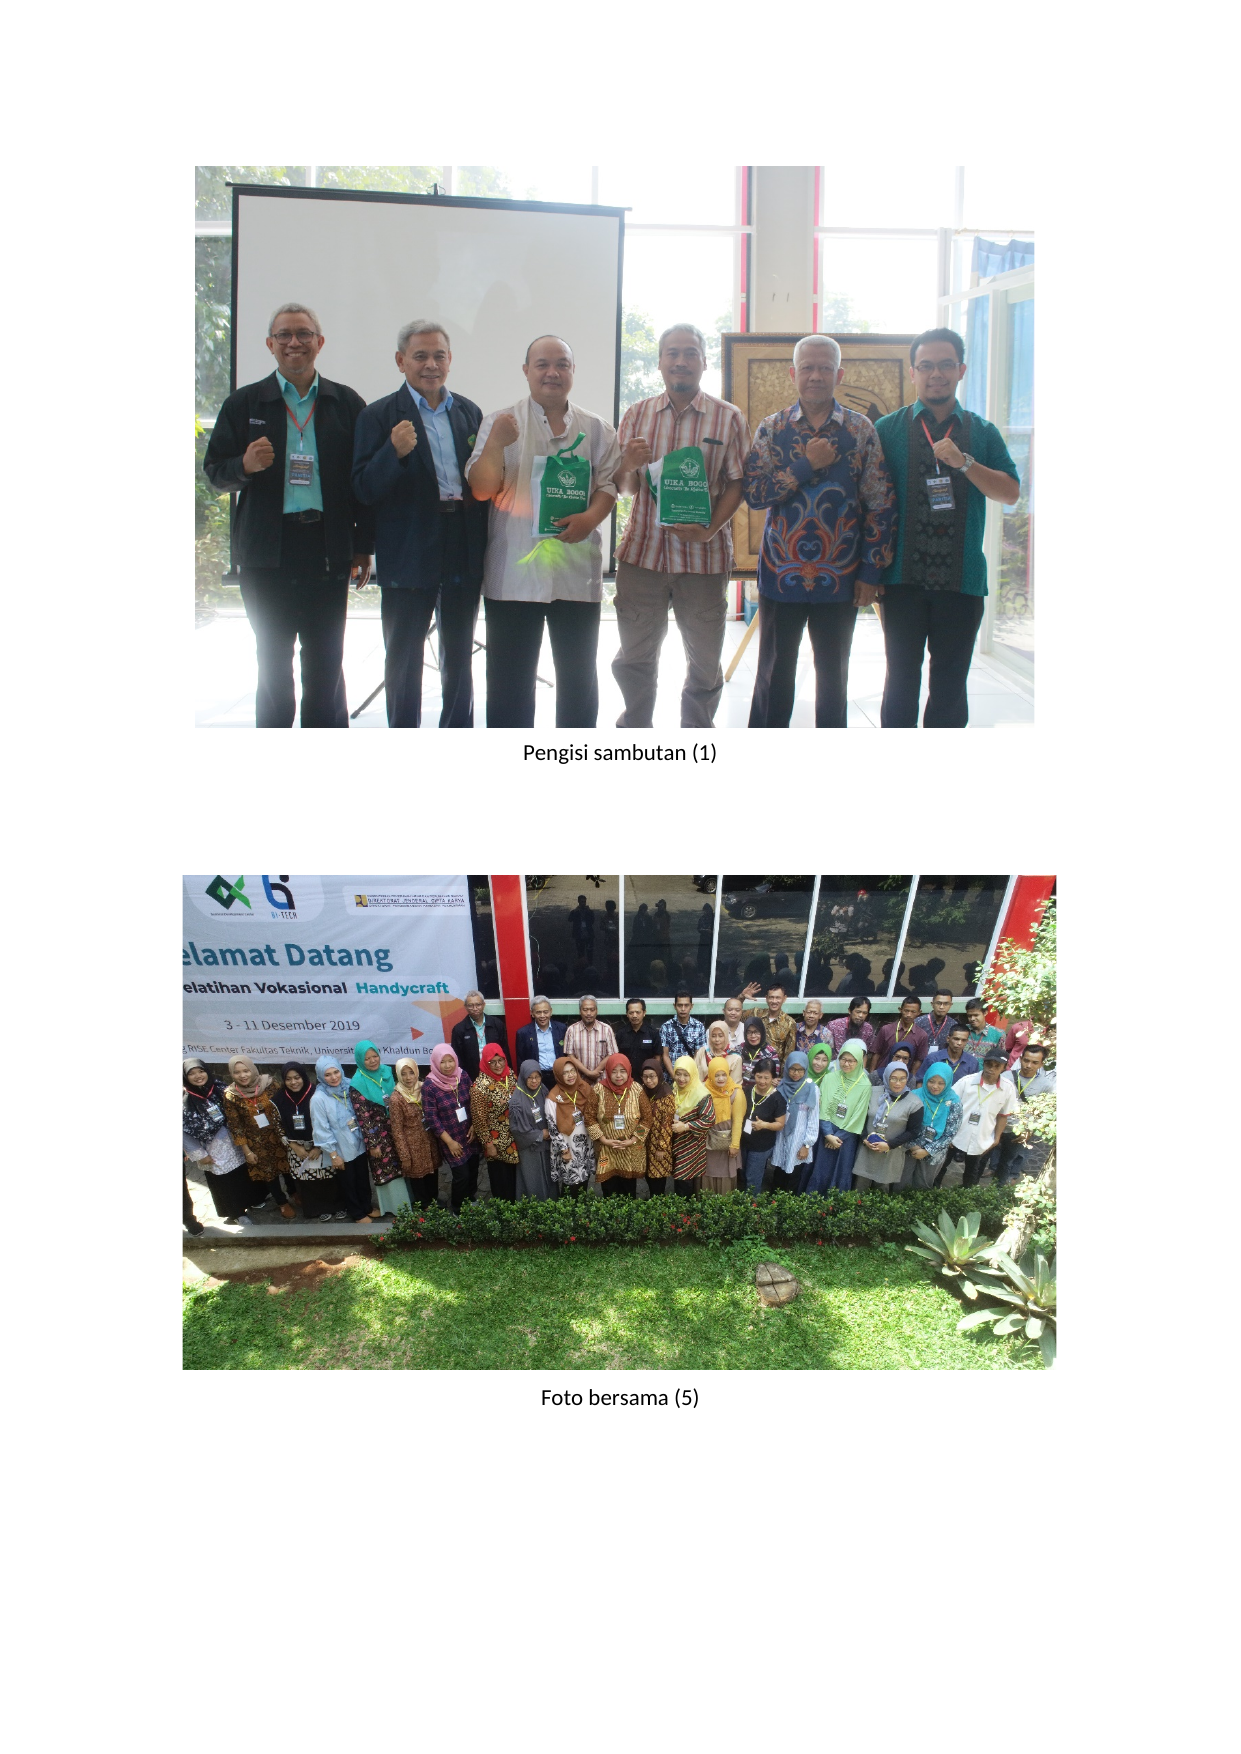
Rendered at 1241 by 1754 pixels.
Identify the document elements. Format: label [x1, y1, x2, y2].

picture [193, 166, 1035, 726]
picture [181, 875, 1056, 1368]
table_cell [150, 150, 1090, 794]
table_cell [150, 795, 1090, 1523]
